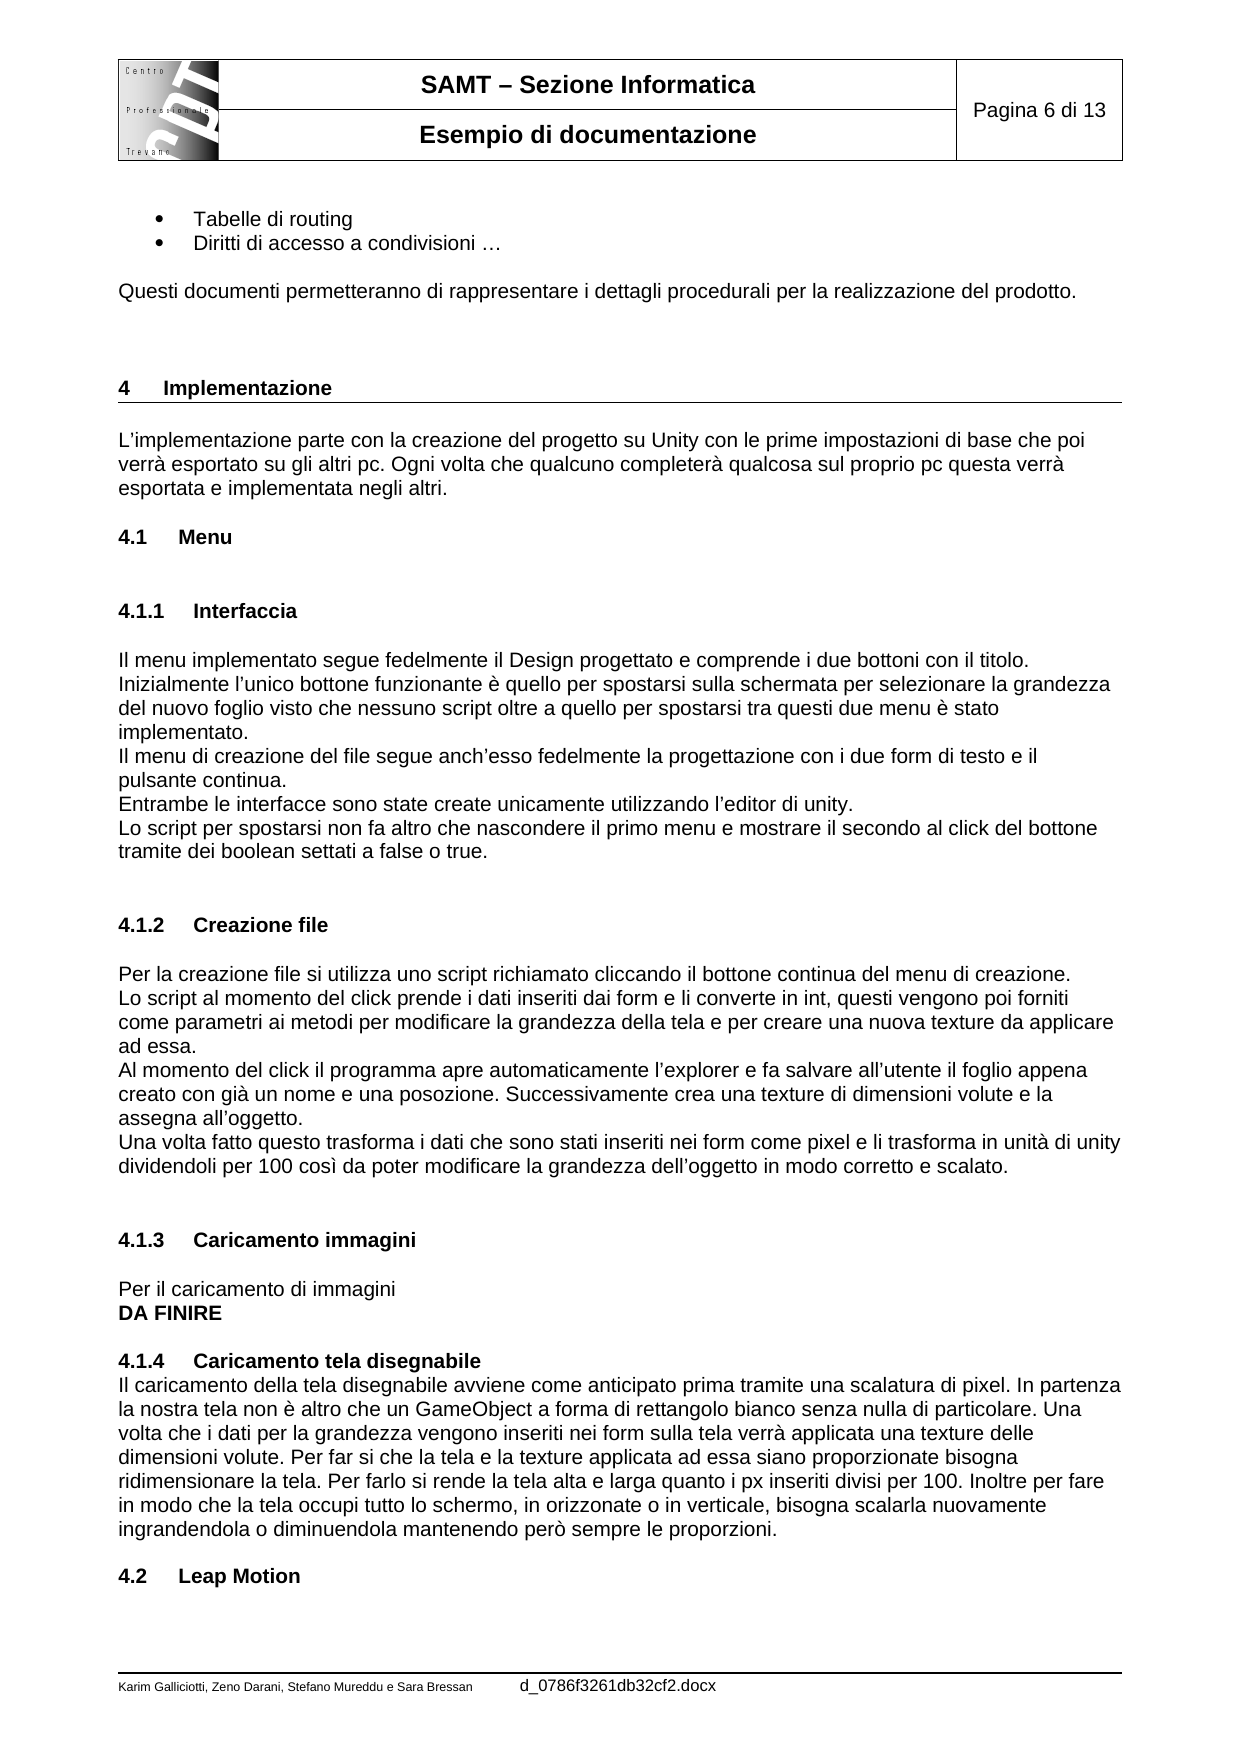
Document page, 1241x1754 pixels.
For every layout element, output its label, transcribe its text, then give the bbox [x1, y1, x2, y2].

subtitle Menu [118, 525, 1122, 549]
text Lo script per spostarsi non fa altro che nascondere il primo menu e mostrare il secondo al click del bottone tramite dei boolean settati a false o true. [118, 815, 1122, 863]
subtitle Creazione file [118, 913, 1122, 937]
list Caricamento tela disegnabile [118, 1349, 1122, 1373]
text Il menu di creazione del file segue anch’esso fedelmente la progettazione con i due form di testo e il pulsante continua. [118, 743, 1122, 791]
text DA FINIRE [118, 1301, 1122, 1325]
text Il menu implementato segue fedelmente il Design progettato e comprende i due bottoni con il titolo. [118, 648, 1122, 672]
text Questi documenti permetteranno di rappresentare i dettagli procedurali per la realizzazione del prodotto. [118, 279, 1122, 303]
subtitle Interfaccia [118, 599, 1122, 623]
text Una volta fatto questo trasforma i dati che sono stati inseriti nei form come pixel e li trasforma in unità di unity dividendoli per 100 così da poter modificare la grandezza dell’oggetto in modo corretto e scalato. [118, 1130, 1122, 1178]
text Per il caricamento di immagini [118, 1277, 1122, 1301]
text Lo script al momento del click prende i dati inseriti dai form e li converte in int, questi vengono poi forniti come parametri ai metodi per modificare la grandezza della tela e per creare una nuova texture da applicare ad essa. Al momento del click il programma apre automaticamente l’explorer e fa salvare all’utente il foglio appena creato con già un nome e una posozione. Successivamente crea una texture di dimensioni volute e la assegna all’oggetto. [118, 986, 1122, 1130]
text Il caricamento della tela disegnabile avviene come anticipato prima tramite una scalatura di pixel. In partenza la nostra tela non è altro che un GameObject a forma di rettangolo bianco senza nulla di particolare. Una volta che i dati per la grandezza vengono inseriti nei form sulla tela verrà applicata una texture delle dimensioni volute. Per far si che la tela e la texture applicata ad essa siano proporzionate bisogna ridimensionare la tela. Per farlo si rende la tela alta e larga quanto i px inseriti divisi per 100. Inoltre per fare in modo che la tela occupi tutto lo schermo, in orizzonate o in verticale, bisogna scalarla nuovamente ingrandendola o diminuendola mantenendo però sempre le proporzioni. [118, 1373, 1122, 1540]
text L’implementazione parte con la creazione del progetto su Unity con le prime impostazioni di base che poi verrà esportato su gli altri pc. Ogni volta che qualcuno completerà qualcosa sul proprio pc questa verrà esportata e implementata negli altri. [118, 428, 1122, 500]
subtitle Caricamento immagini [118, 1228, 1122, 1252]
list Leap Motion [118, 1564, 1122, 1588]
text Per la creazione file si utilizza uno script richiamato cliccando il bottone continua del menu di creazione. [118, 962, 1122, 986]
picture [118, 60, 219, 160]
subtitle Implementazione [118, 376, 1122, 402]
list Tabelle di routing [156, 207, 1122, 231]
list Diritti di accesso a condivisioni … [156, 231, 1122, 255]
text Inizialmente l’unico bottone funzionante è quello per spostarsi sulla schermata per selezionare la grandezza del nuovo foglio visto che nessuno script oltre a quello per spostarsi tra questi due menu è stato implementato. [118, 672, 1122, 743]
text Entrambe le interfacce sono state create unicamente utilizzando l’editor di unity. [118, 791, 1122, 815]
